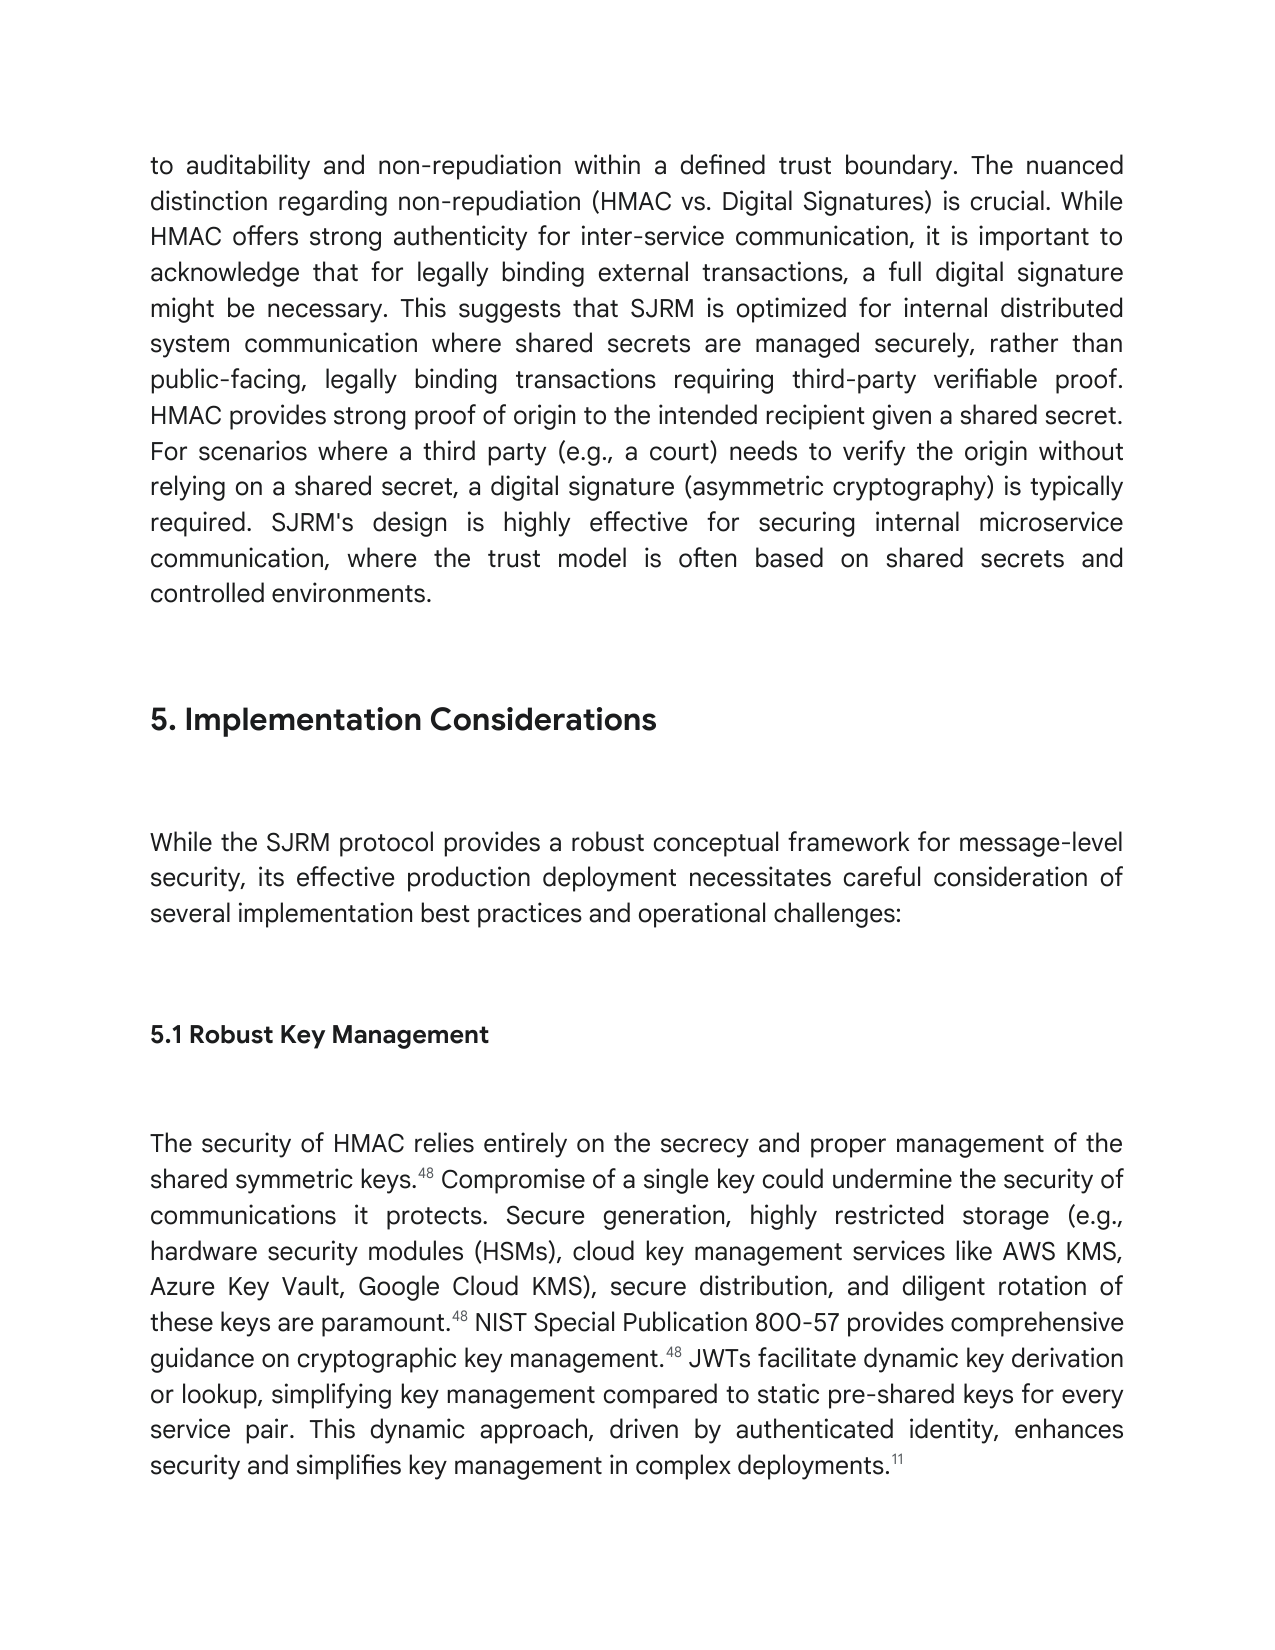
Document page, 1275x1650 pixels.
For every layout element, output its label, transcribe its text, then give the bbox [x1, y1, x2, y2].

subtitle 5. Implementation Considerations [150, 700, 1125, 739]
text The security of HMAC relies entirely on the secrecy and proper management of the shared symmetric keys.48 Compromise of a single key could undermine the security of communications it protects. Secure generation, highly restricted storage (e.g., hardware security modules (HSMs), cloud key management services like AWS KMS, Azure Key Vault, Google Cloud KMS), secure distribution, and diligent rotation of these keys are paramount.48 NIST Special Publication 800-57 provides comprehensive guidance on cryptographic key management.48 JWTs facilitate dynamic key derivation or lookup, simplifying key management compared to static pre-shared keys for every service pair. This dynamic approach, driven by authenticated identity, enhances security and simplifies key management in complex deployments.11 [150, 1129, 1125, 1482]
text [150, 150, 1125, 610]
text While the SJRM protocol provides a robust conceptual framework for message-level security, its effective production deployment necessitates careful consideration of several implementation best practices and operational challenges: [150, 827, 1125, 930]
subtitle 5.1 Robust Key Management [150, 1020, 1125, 1051]
